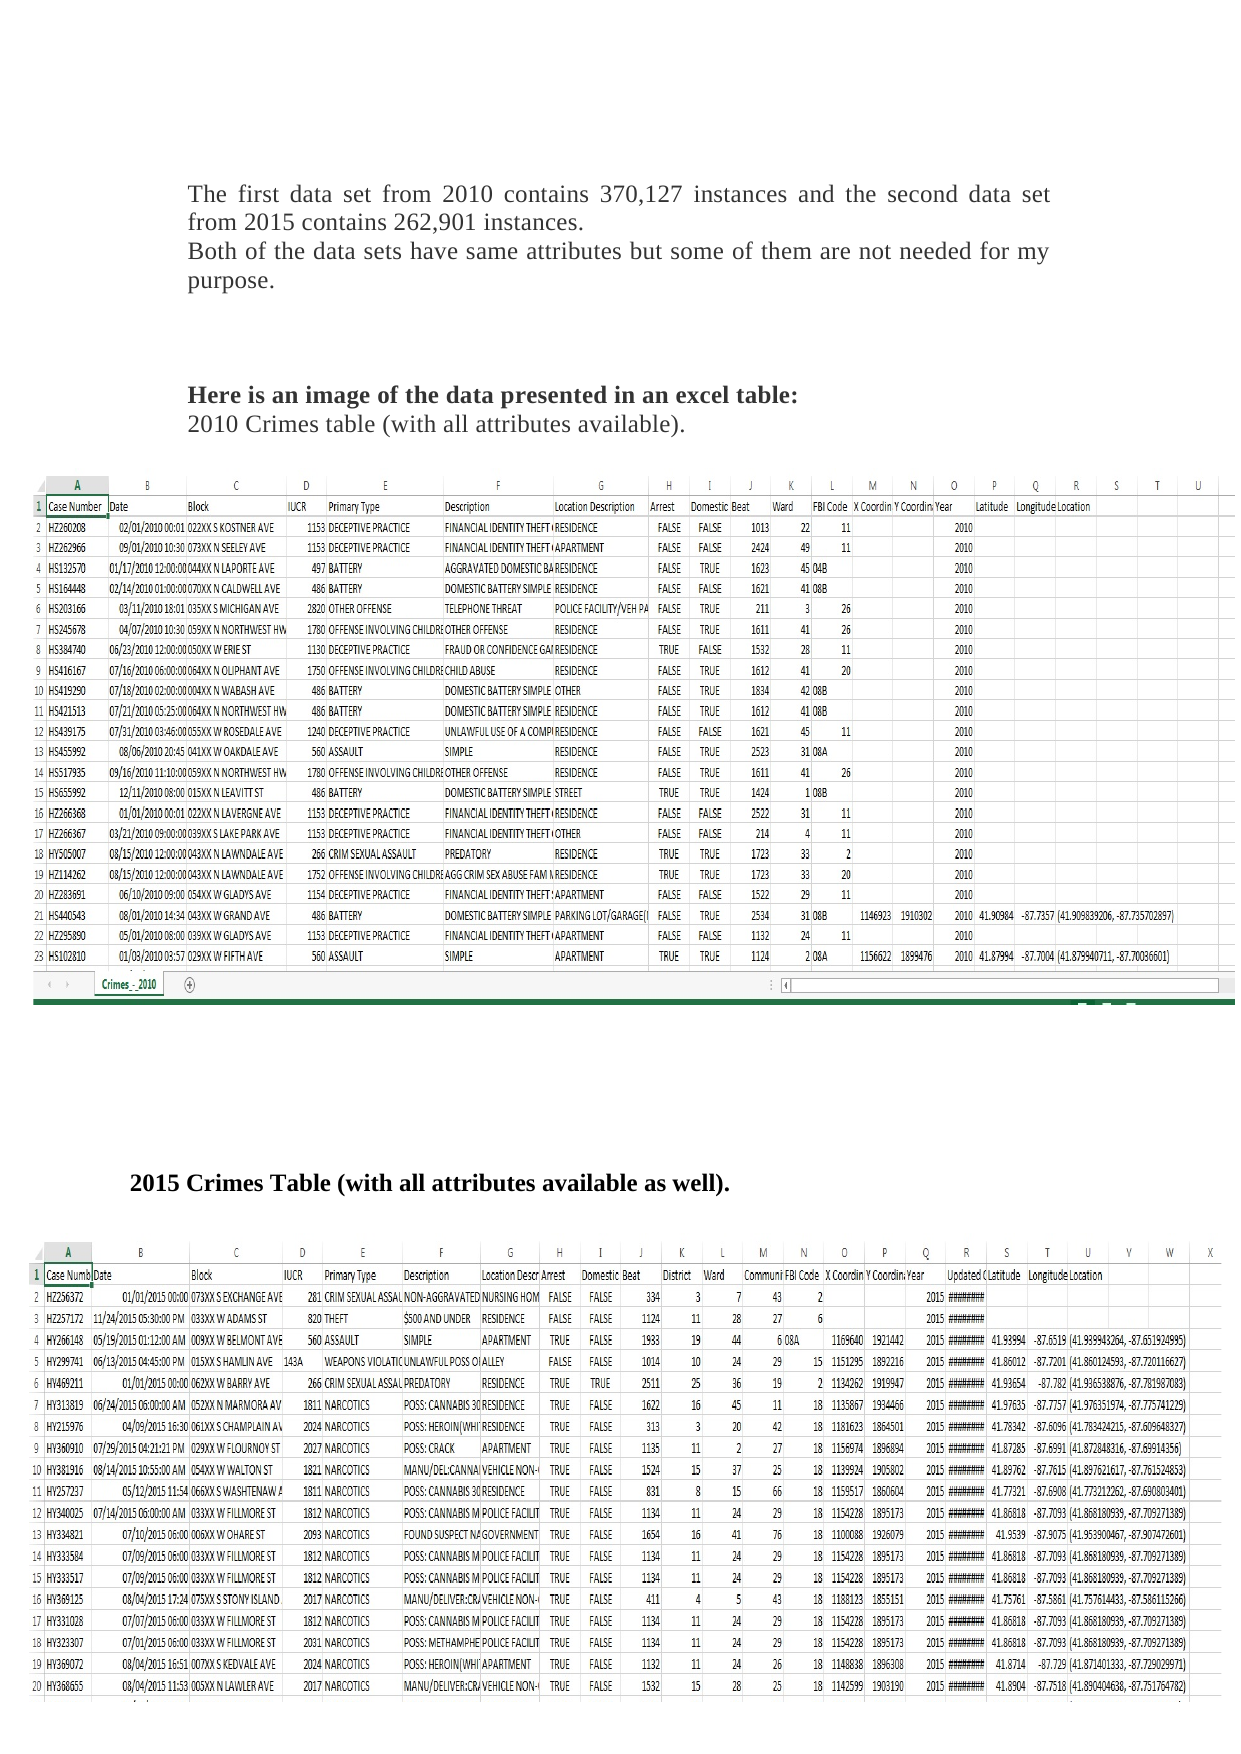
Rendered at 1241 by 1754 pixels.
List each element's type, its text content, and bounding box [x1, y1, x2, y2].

picture [29, 1233, 1222, 1702]
text 2010 Crimes table (with all attributes available). [187, 409, 1053, 437]
text Both of the data sets have same attributes but some of them are not needed for my purpose. [187, 236, 1053, 294]
picture [33, 468, 1235, 1005]
text The first data set from 2010 contains 370,127 instances and the second data set from 2015 contains 262,901 instances. [187, 179, 1053, 236]
text Here is an image of the data presented in an excel table: [187, 380, 1053, 409]
